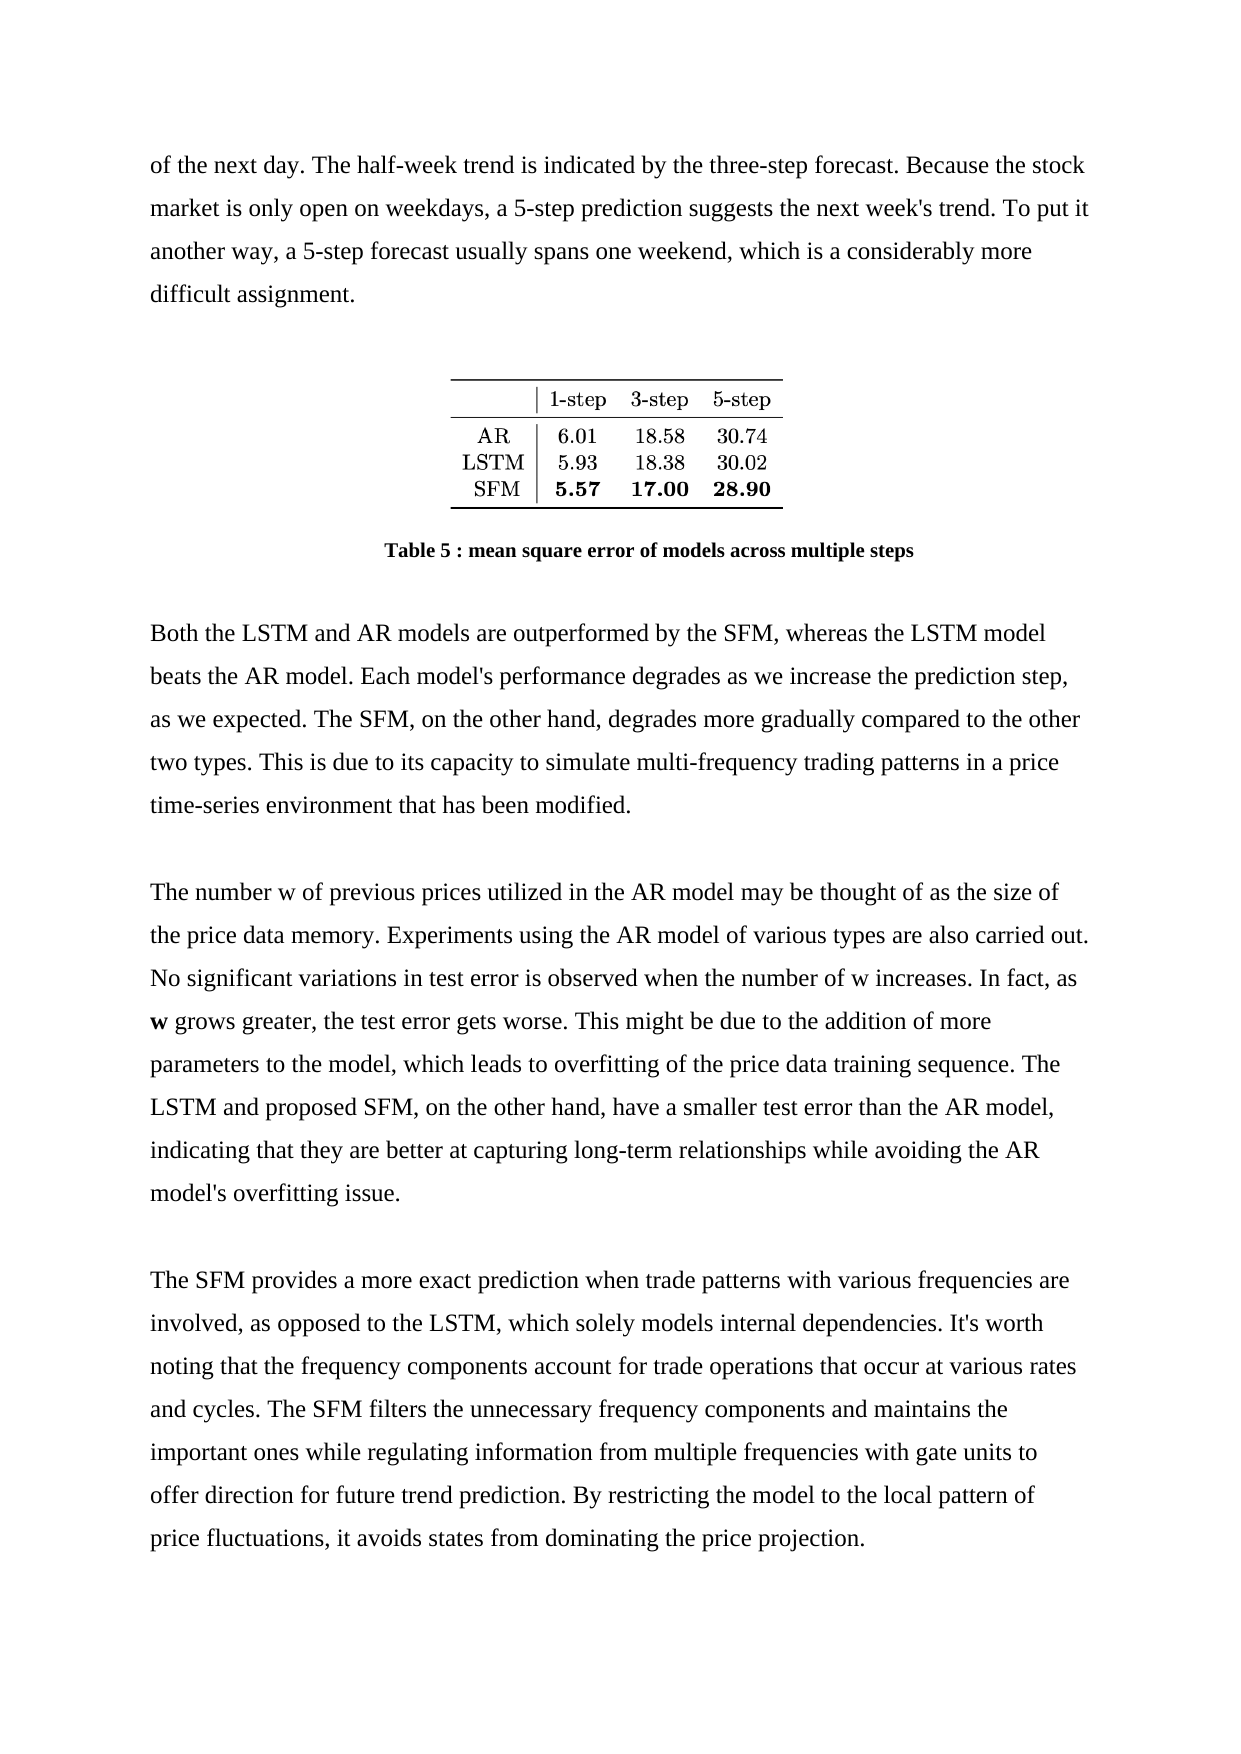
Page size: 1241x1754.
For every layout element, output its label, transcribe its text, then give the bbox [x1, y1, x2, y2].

text Both the LSTM and AR models are outperformed by the SFM, whereas the LSTM model beats the AR model. Each model's performance degrades as we increase the prediction step, as we expected. The SFM, on the other hand, degrades more gradually compared to the other two types. This is due to its capacity to simulate multi-frequency trading patterns in a price time-series environment that has been modified. [150, 618, 1090, 819]
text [150, 150, 1090, 308]
picture [443, 365, 800, 524]
text The SFM provides a more exact prediction when trade patterns with various frequencies are involved, as opposed to the LSTM, which solely models internal dependencies. It's worth noting that the frequency components account for trade operations that occur at various rates and cycles. The SFM filters the unnecessary frequency components and maintains the important ones while regulating information from multiple frequencies with gate units to offer direction for future trend prediction. By restricting the model to the local pattern of price fluctuations, it avoids states from dominating the price projection. [150, 1265, 1090, 1552]
text No significant variations in test error is observed when the number of w increases. In fact, as w grows greater, the test error gets worse. This might be due to the addition of more parameters to the model, which leads to overfitting of the price data training sequence. The LSTM and proposed SFM, on the other hand, have a smaller test error than the AR model, indicating that they are better at capturing long-term relationships while avoiding the AR model's overfitting issue. [150, 963, 1090, 1207]
text The number w of previous prices utilized in the AR model may be thought of as the size of the price data memory. Experiments using the AR model of various types are also carried out. [150, 877, 1090, 948]
text Table 5 : mean square error of models across multiple steps [150, 538, 1090, 562]
